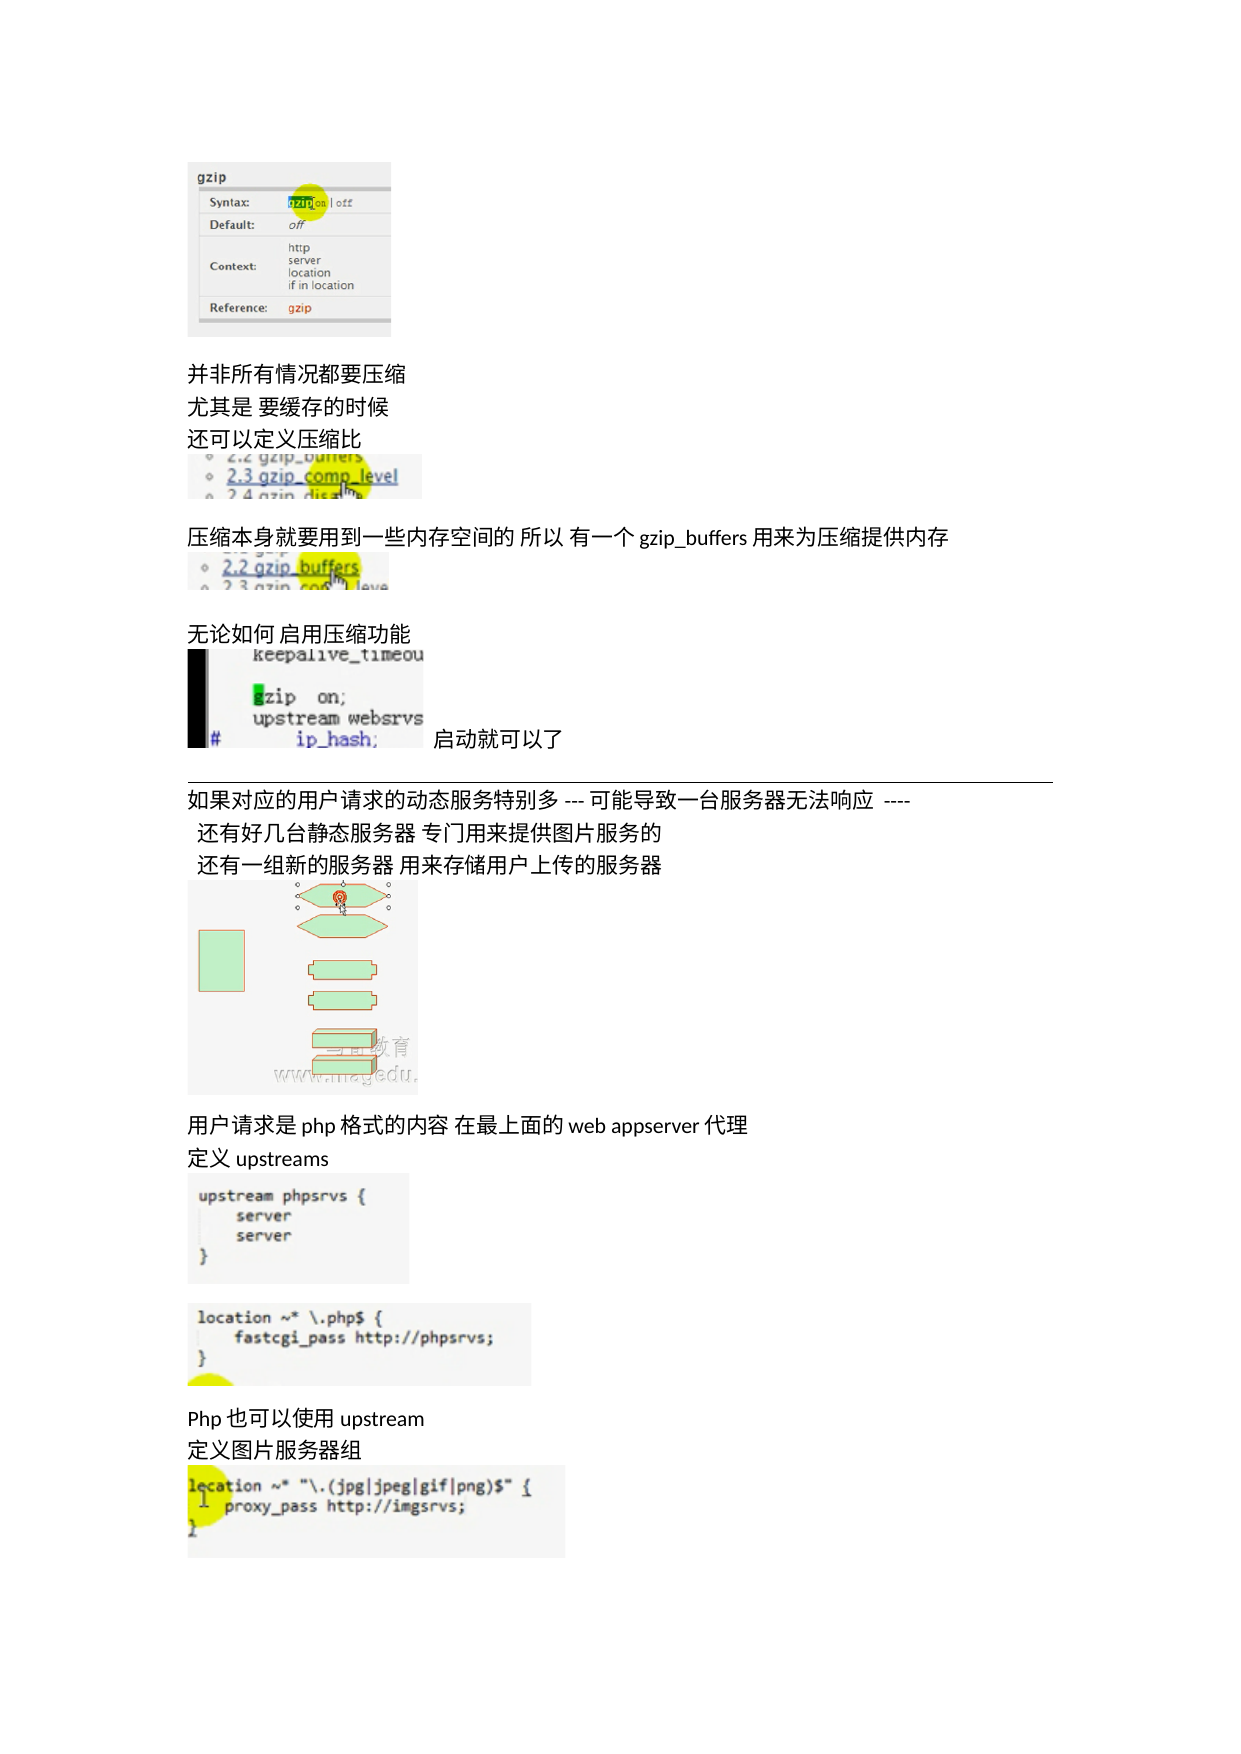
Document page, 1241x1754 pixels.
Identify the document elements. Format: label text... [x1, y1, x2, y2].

text 还有一组新的服务器 用来存储用户上传的服务器 [187, 848, 1053, 881]
text 并非所有情况都要压缩 [187, 357, 1053, 389]
text 还可以定义压缩比 [187, 422, 1053, 454]
text 压缩本身就要用到一些内存空间的 所以 有一个gzip_buffers用来为压缩提供内存 [187, 519, 1053, 552]
text 启动就可以了 [187, 649, 1053, 783]
picture [187, 1465, 566, 1558]
text 定义图片服务器组 [187, 1433, 1053, 1466]
picture [187, 552, 389, 590]
text 尤其是 要缓存的时候 [187, 389, 1053, 422]
text 还有好几台静态服务器 专门用来提供图片服务的 [187, 816, 1053, 848]
picture [187, 880, 418, 1095]
text 定义upstreams [187, 1141, 1053, 1173]
picture [187, 1303, 532, 1386]
text 无论如何 启用压缩功能 [187, 617, 1053, 649]
text 如果对应的用户请求的动态服务特别多 --- 可能导致一台服务器无法响应 ---- [187, 783, 1053, 816]
picture [187, 162, 392, 337]
text Php也可以使用upstream [187, 1401, 1053, 1433]
text 用户请求是php格式的内容 在最上面的web appserver代理 [187, 1108, 1053, 1141]
picture [187, 1173, 410, 1284]
picture [187, 649, 424, 748]
picture [187, 454, 422, 499]
